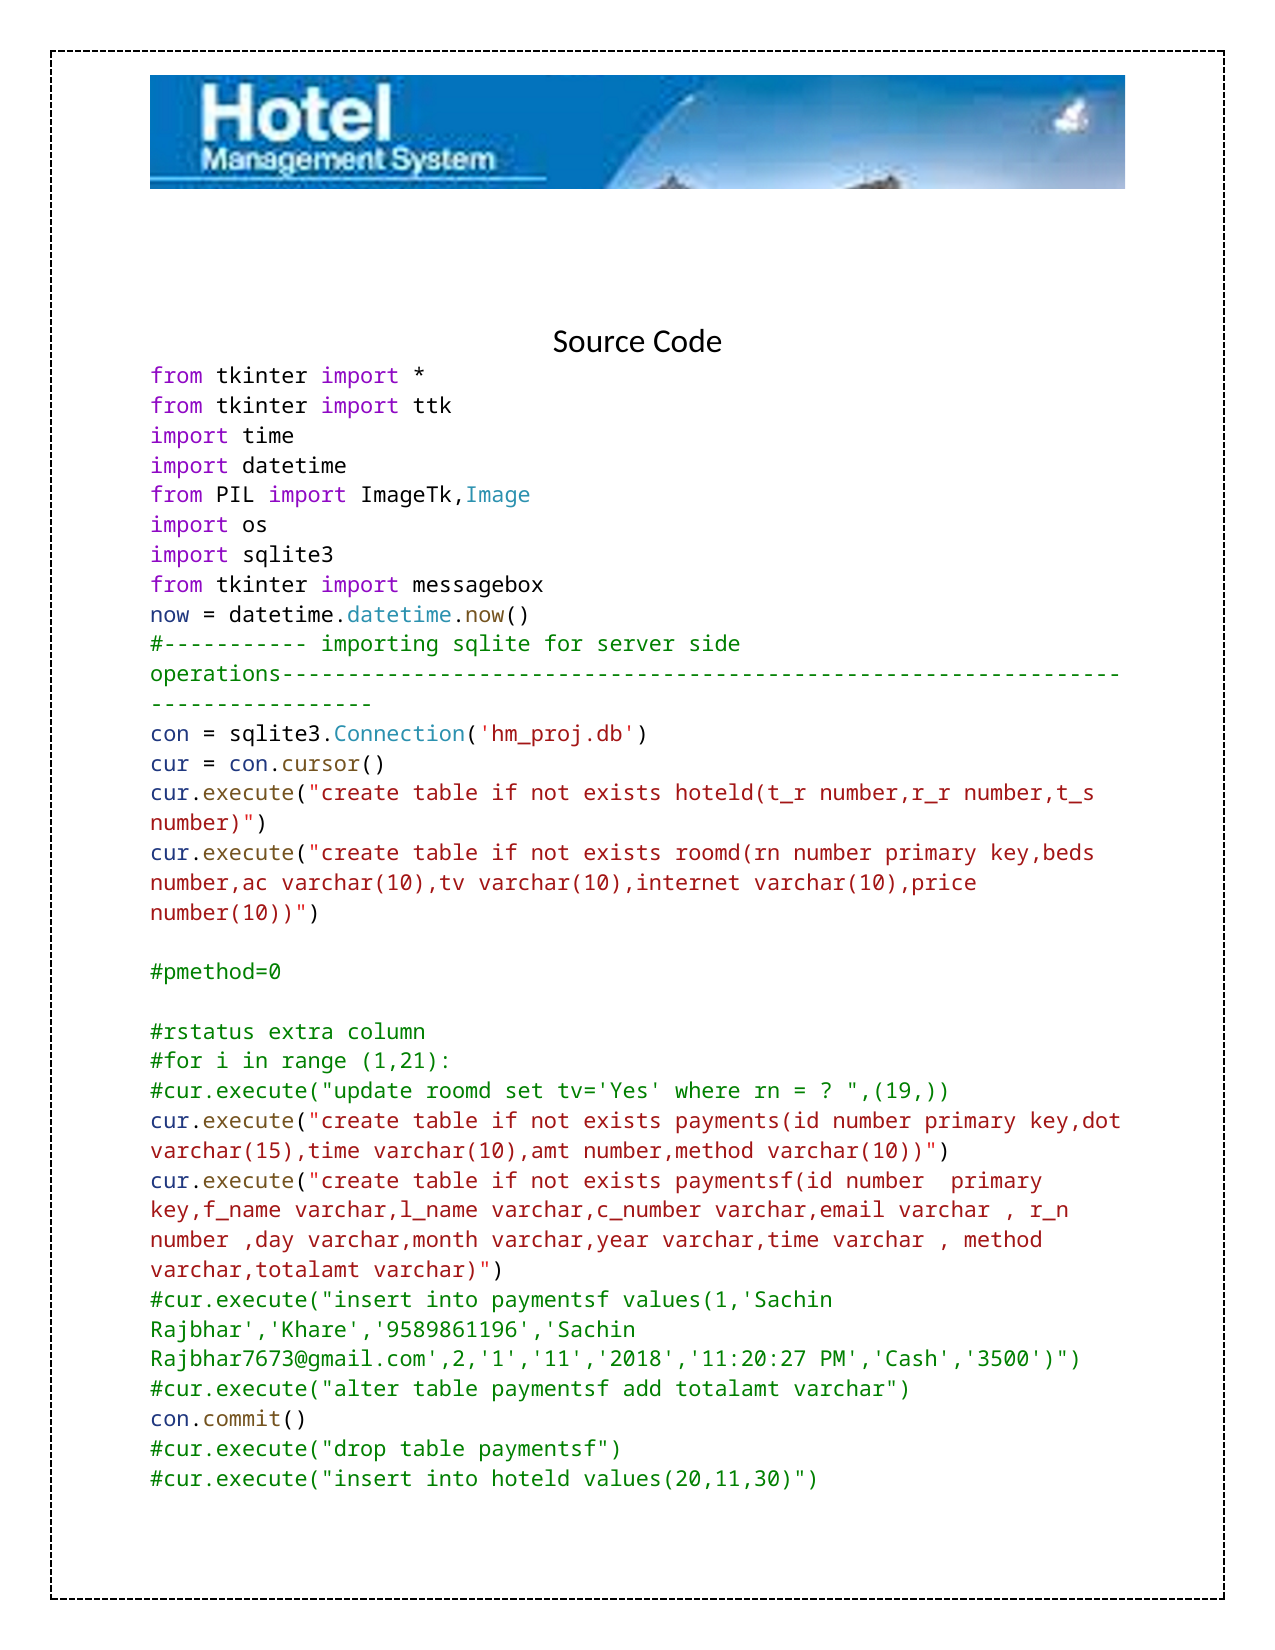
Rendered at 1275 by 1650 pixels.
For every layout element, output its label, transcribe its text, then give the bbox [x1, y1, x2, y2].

text con = sqlite3.Connection('hm_proj.db') [150, 718, 1125, 748]
text import time [150, 420, 1125, 450]
text Source Code [150, 319, 1125, 360]
text import sqlite3 [150, 539, 1125, 569]
text from tkinter import ttk [150, 390, 1125, 420]
text #rstatus extra column [150, 1016, 1125, 1046]
text #cur.execute("insert into hoteld values(20,11,30)") [150, 1463, 1125, 1492]
picture [150, 75, 1125, 189]
text #cur.execute("insert into paymentsf values(1,'Sachin Rajbhar','Khare','9589861196','Sachin Rajbhar7673@gmail.com',2,'1','11','2018','11:20:27 PM','Cash','3500')") [150, 1284, 1125, 1373]
text import os [150, 509, 1125, 539]
text from tkinter import messagebox [150, 569, 1125, 599]
text #pmethod=0 [150, 956, 1125, 986]
text import datetime [150, 450, 1125, 479]
text #----------- importing sqlite for server side operations--------------------------------------------------------------------------------- [150, 628, 1125, 718]
text cur.execute("create table if not exists roomd(rn number primary key,beds number,ac varchar(10),tv varchar(10),internet varchar(10),price number(10))") [150, 837, 1125, 926]
text #cur.execute("drop table paymentsf") [150, 1433, 1125, 1463]
text #cur.execute("update roomd set tv='Yes' where rn = ? ",(19,)) [150, 1075, 1125, 1105]
text cur.execute("create table if not exists paymentsf(id number primary key,f_name varchar,l_name varchar,c_number varchar,email varchar , r_n number ,day varchar,month varchar,year varchar,time varchar , method varchar,totalamt varchar)") [150, 1165, 1125, 1284]
text from tkinter import * [150, 360, 1125, 390]
text cur.execute("create table if not exists payments(id number primary key,dot varchar(15),time varchar(10),amt number,method varchar(10))") [150, 1105, 1125, 1165]
text now = datetime.datetime.now() [150, 599, 1125, 628]
text cur = con.cursor() [150, 748, 1125, 777]
text from PIL import ImageTk,Image [150, 479, 1125, 509]
text #cur.execute("alter table paymentsf add totalamt varchar") [150, 1373, 1125, 1403]
text con.commit() [150, 1403, 1125, 1433]
text #for i in range (1,21): [150, 1046, 1125, 1075]
text cur.execute("create table if not exists hoteld(t_r number,r_r number,t_s number)") [150, 777, 1125, 837]
